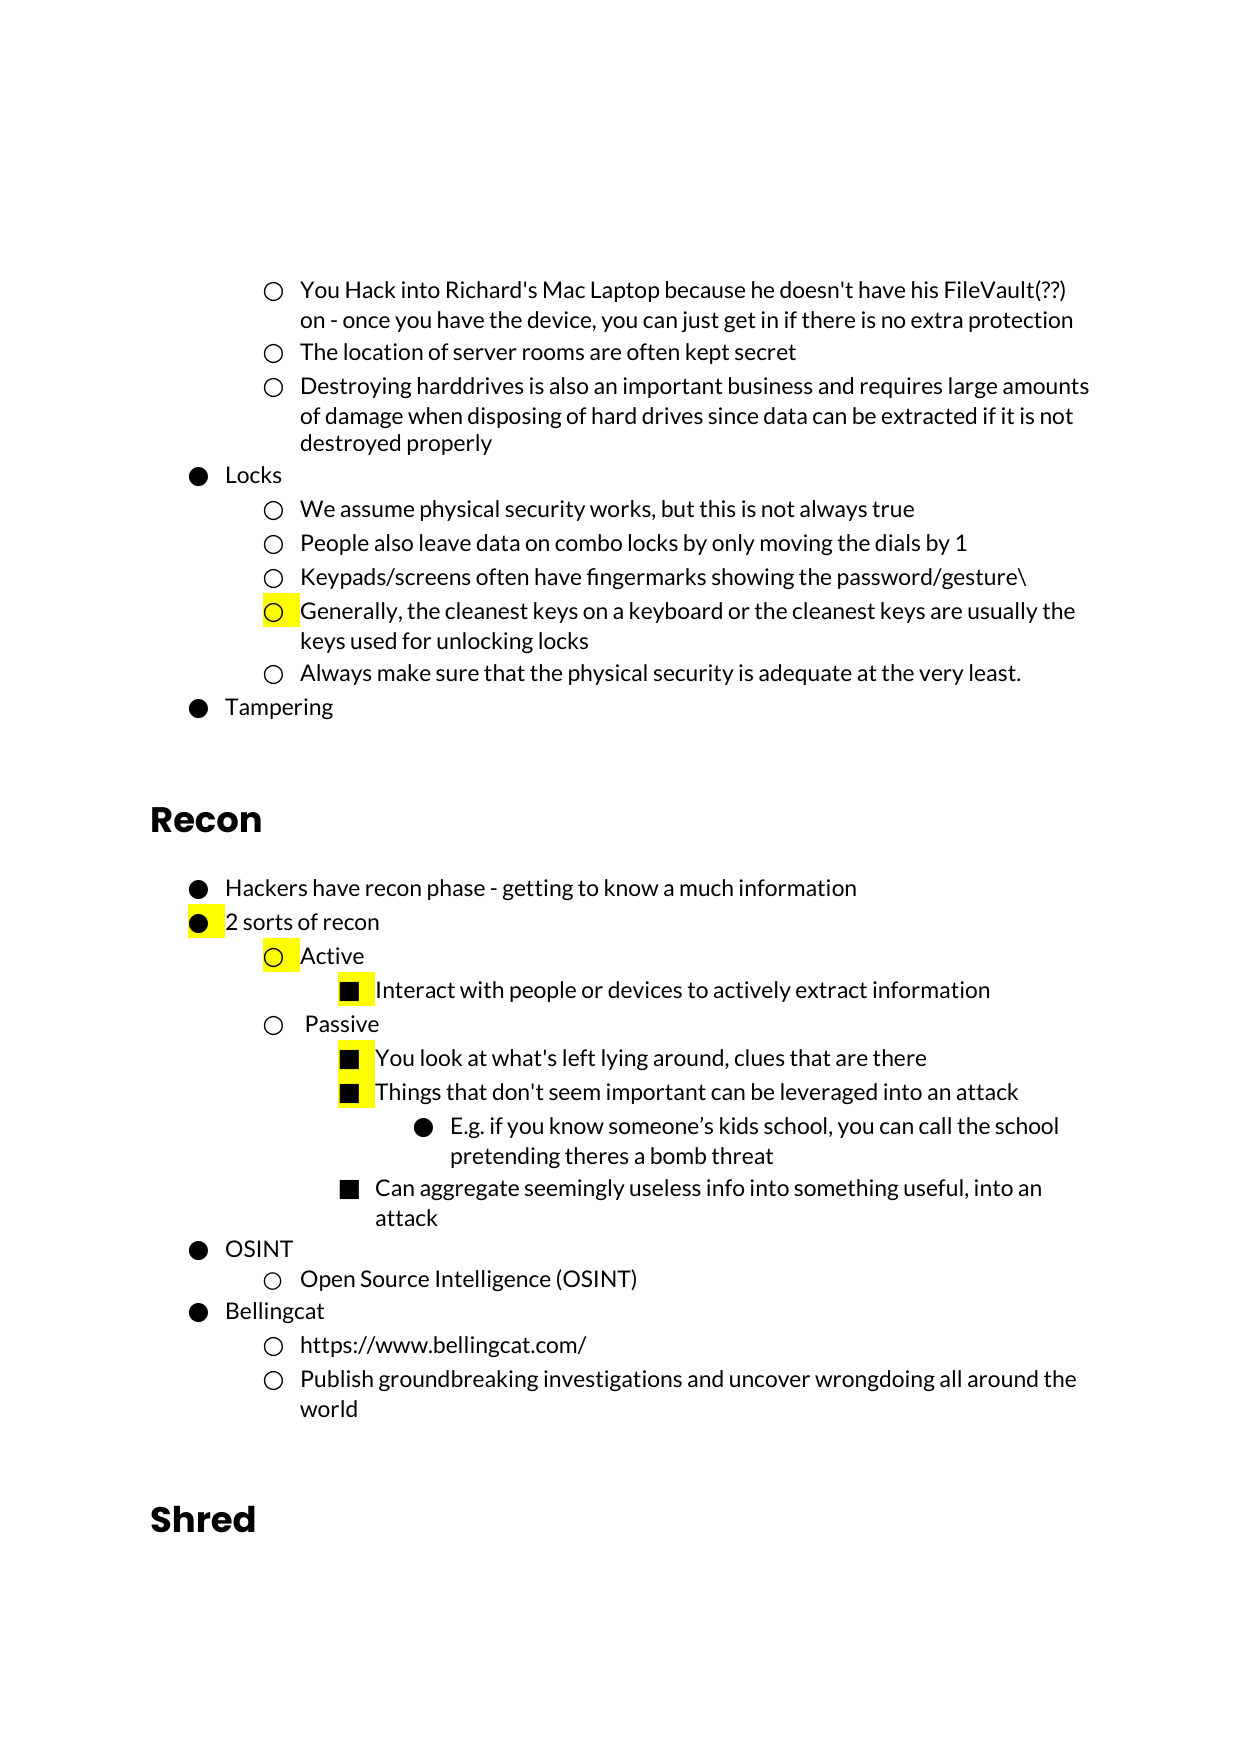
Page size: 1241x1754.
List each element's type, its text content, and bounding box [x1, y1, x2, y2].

list Locks [187, 456, 1090, 491]
list The location of server rooms are often kept secret [262, 333, 1090, 367]
list You look at what's left lying around, clues that are there [375, 1040, 1090, 1074]
list Publish groundbreaking investigations and uncover wrongdoing all around the world [262, 1361, 1090, 1422]
list Interact with people or devices to actively extract information [375, 972, 1090, 1006]
subtitle Shred [150, 1491, 1090, 1544]
list OSINT [187, 1231, 1090, 1265]
list Active [300, 938, 1090, 972]
list Open Source Intelligence (OSINT) [262, 1265, 1090, 1293]
list Hackers have recon phase - getting to know a much information [187, 869, 1090, 904]
subtitle Recon [150, 791, 1090, 844]
list E.g. if you know someone’s kids school, you can call the school pretending theres a bomb threat [412, 1108, 1090, 1169]
list Can aggregate seemingly useless info into something useful, into an attack [337, 1169, 1090, 1231]
list We assume physical security works, but this is not always true [262, 491, 1090, 524]
list You Hack into Richard's Mac Laptop because he doesn't have his FileVault(??) on - once you have the device, you can just get in if there is no extra protection [262, 272, 1090, 333]
list https://www.bellingcat.com/ [262, 1327, 1090, 1361]
list Bellingcat [187, 1293, 1090, 1327]
list Keypads/screens often have fingermarks showing the password/gesture\ [262, 559, 1090, 593]
list Tampering [187, 688, 1090, 722]
list Things that don't seem important can be leveraged into an attack [375, 1074, 1090, 1108]
list Destroying harddrives is also an important business and requires large amounts of damage when disposing of hard drives since data can be extracted if it is not destroyed properly [262, 367, 1090, 456]
list People also leave data on combo locks by only moving the dials by 1 [262, 524, 1090, 559]
list 2 sorts of recon [225, 904, 1090, 938]
list Generally, the cleanest keys on a keyboard or the cleanest keys are usually the keys used for unlocking locks [262, 593, 1090, 654]
list Always make sure that the physical security is adequate at the very least. [262, 654, 1090, 688]
list Passive [262, 1006, 1090, 1040]
